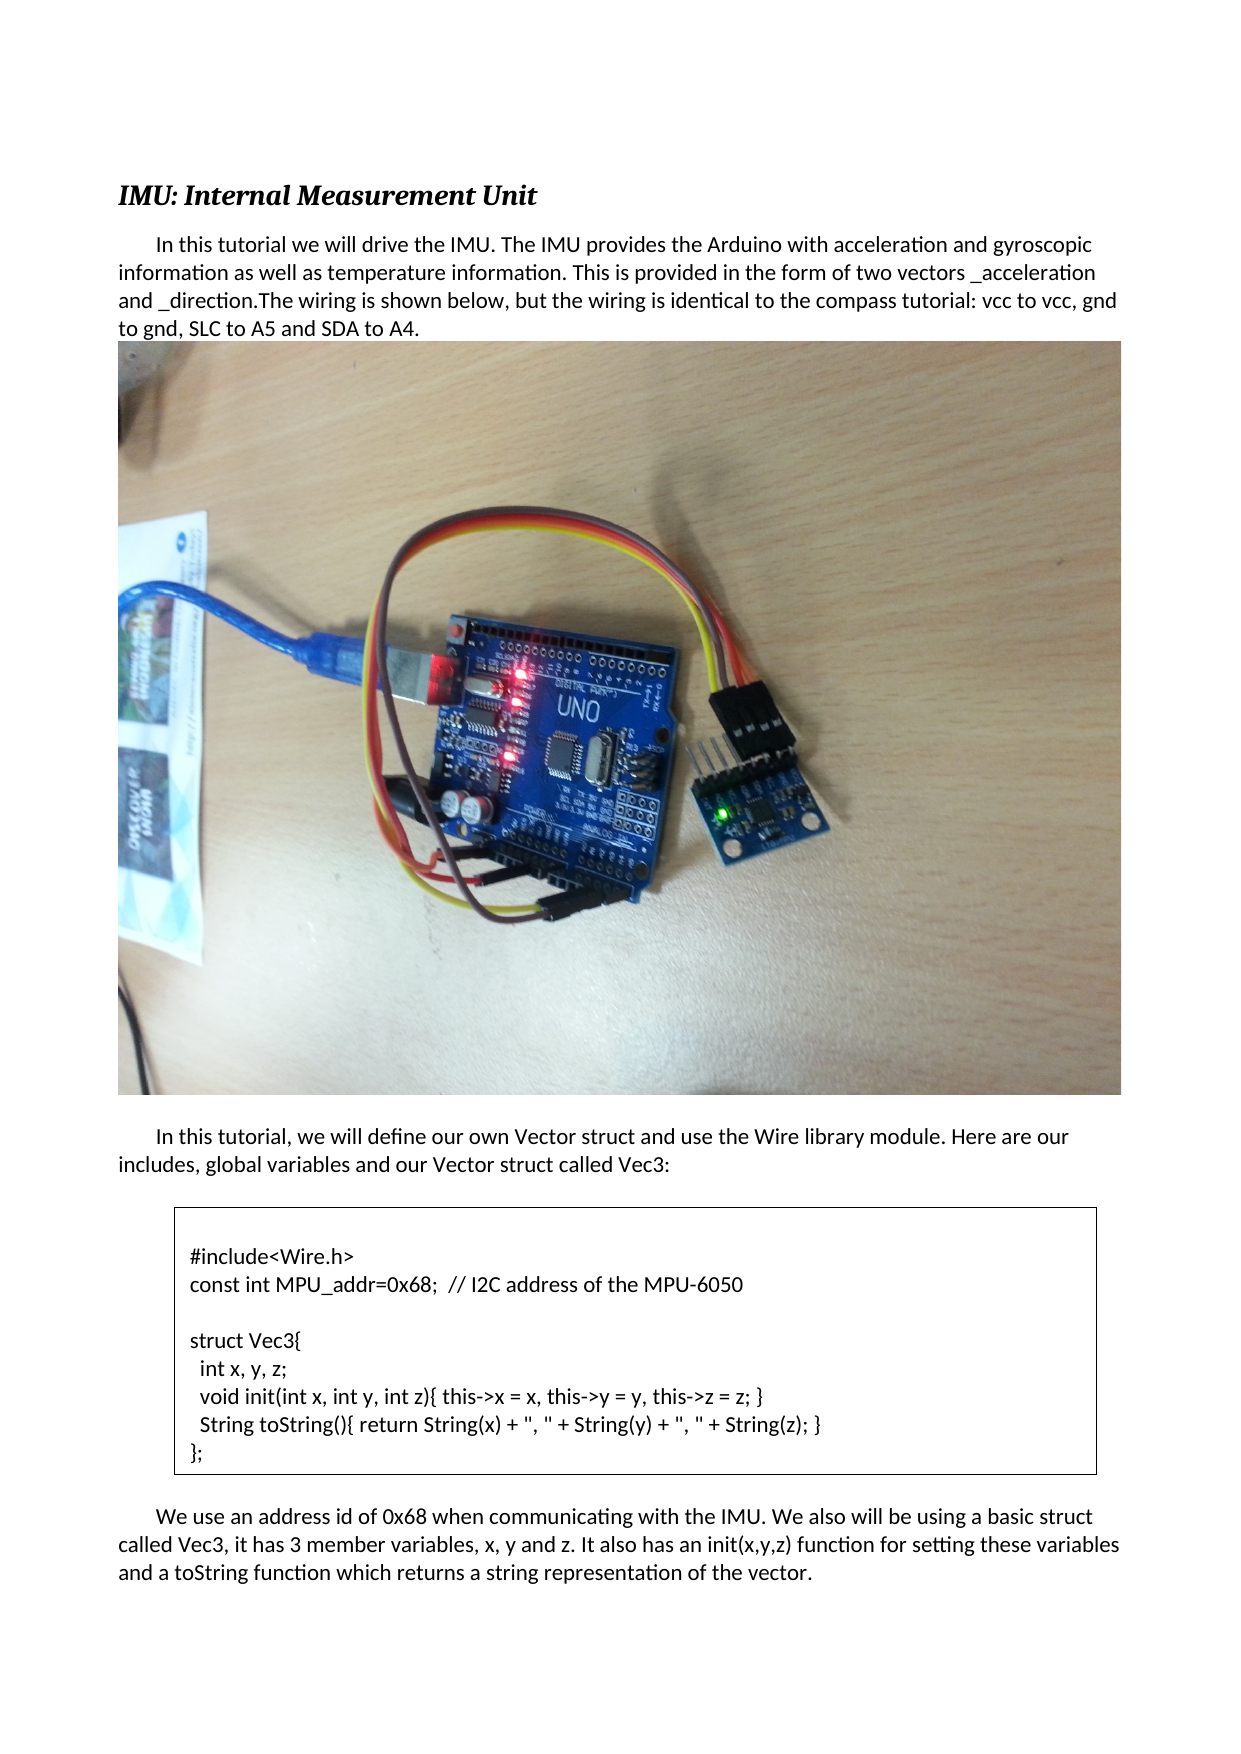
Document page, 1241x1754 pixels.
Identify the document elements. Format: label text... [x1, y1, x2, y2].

picture [118, 341, 1122, 1095]
text In this tutorial we will drive the IMU. The IMU provides the Arduino with acceleration and gyroscopic information as well as temperature information. This is provided in the form of two vectors _acceleration and _direction.The wiring is shown below, but the wiring is identical to the compass tutorial: vcc to vcc, gnd to gnd, SLC to A5 and SDA to A4. [118, 230, 1122, 341]
text We use an address id of 0x68 when communicating with the IMU. We also will be using a basic struct called Vec3, it has 3 member variables, x, y and z. It also has an init(x,y,z) function for setting these variables and a toString function which returns a string representation of the vector. [118, 1502, 1122, 1586]
subtitle IMU: Internal Measurement Unit [118, 179, 1122, 213]
text In this tutorial, we will define our own Vector struct and use the Wire library module. Here are our includes, global variables and our Vector struct called Vec3: [118, 1122, 1122, 1178]
